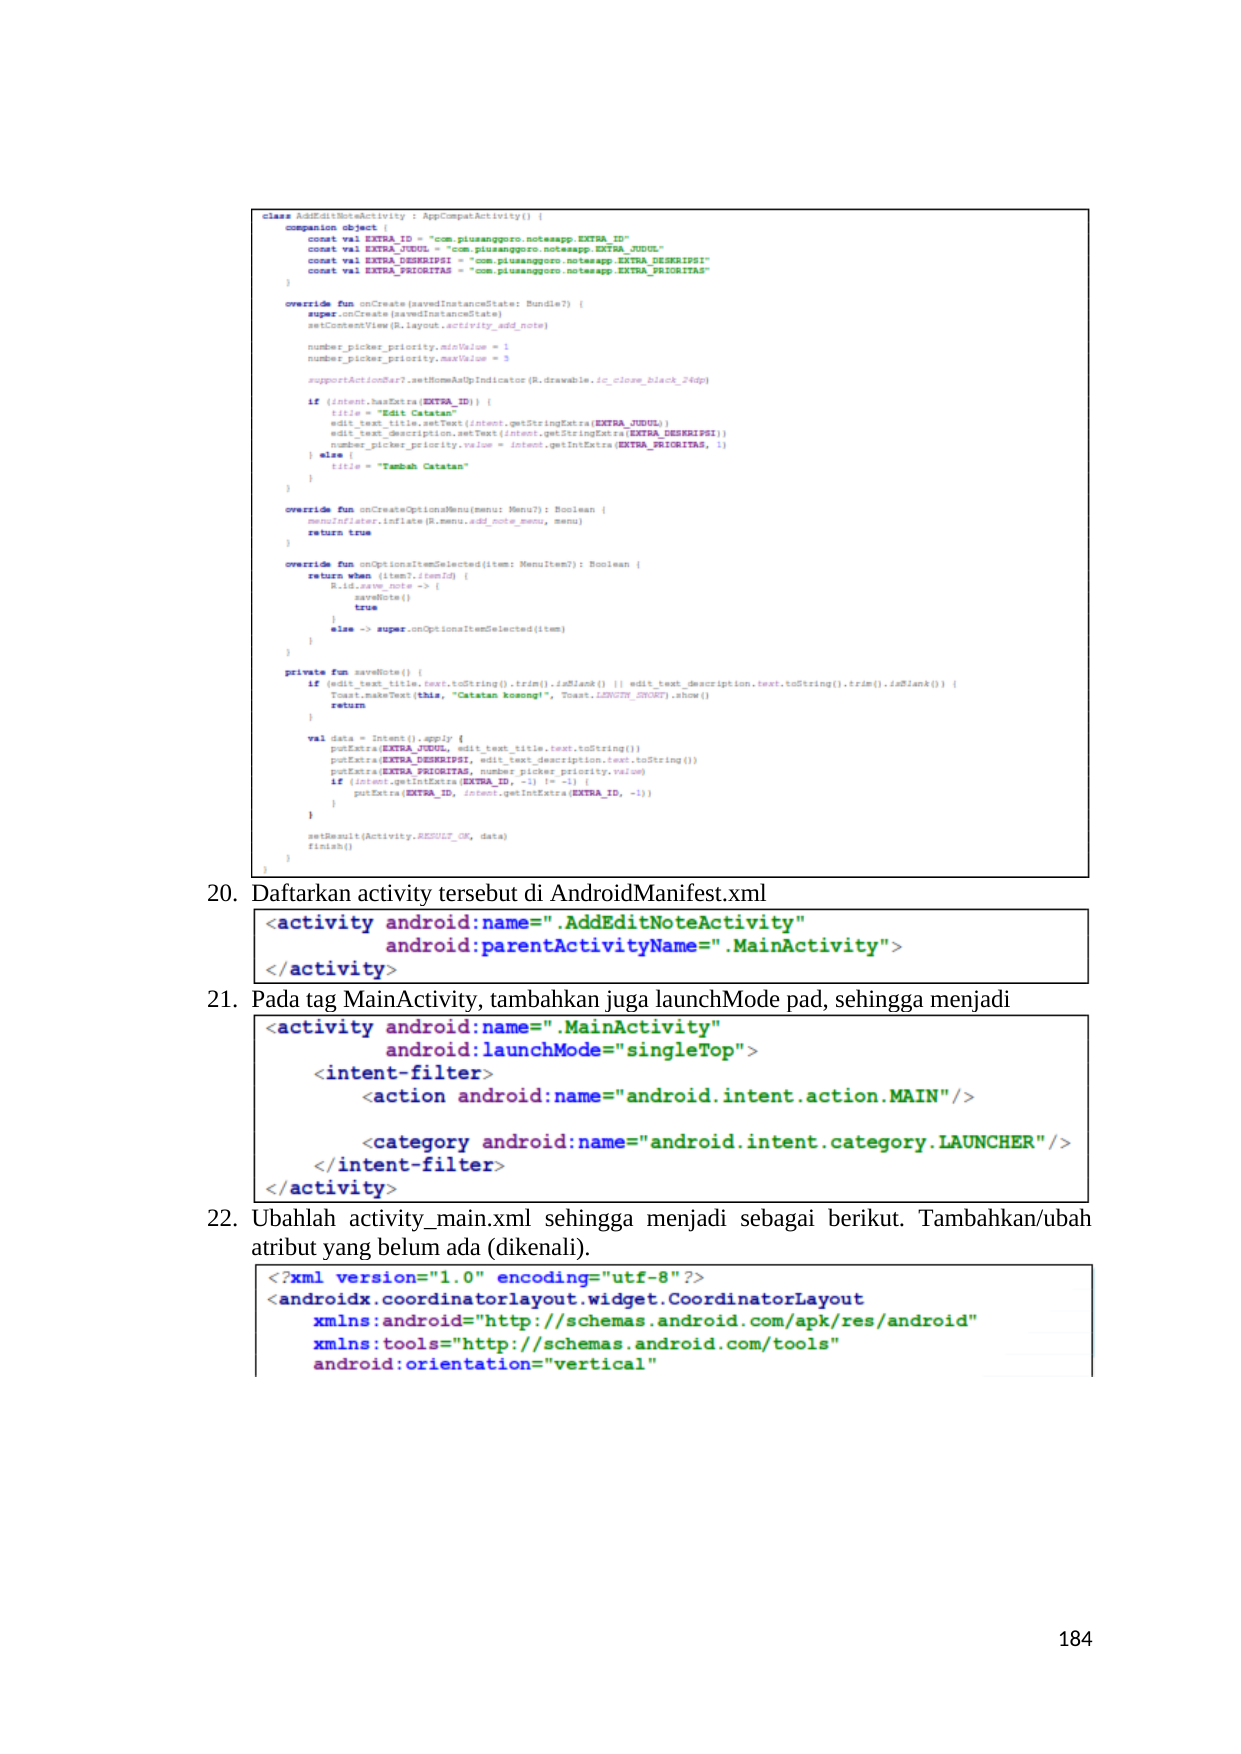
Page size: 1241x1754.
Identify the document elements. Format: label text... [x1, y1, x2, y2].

picture [251, 1012, 1092, 1203]
list Ubahlah activity_main.xml sehingga menjadi sebagai berikut. Tambahkan/ubah atribut yang belum ada (dikenali). [207, 1203, 1092, 1260]
picture [251, 1260, 1096, 1377]
picture [251, 206, 1090, 878]
list Pada tag MainActivity, tambahkan juga launchMode pad, sehingga menjadi [207, 984, 1092, 1012]
picture [251, 906, 1092, 984]
list Daftarkan activity tersebut di AndroidManifest.xml [207, 878, 1092, 906]
